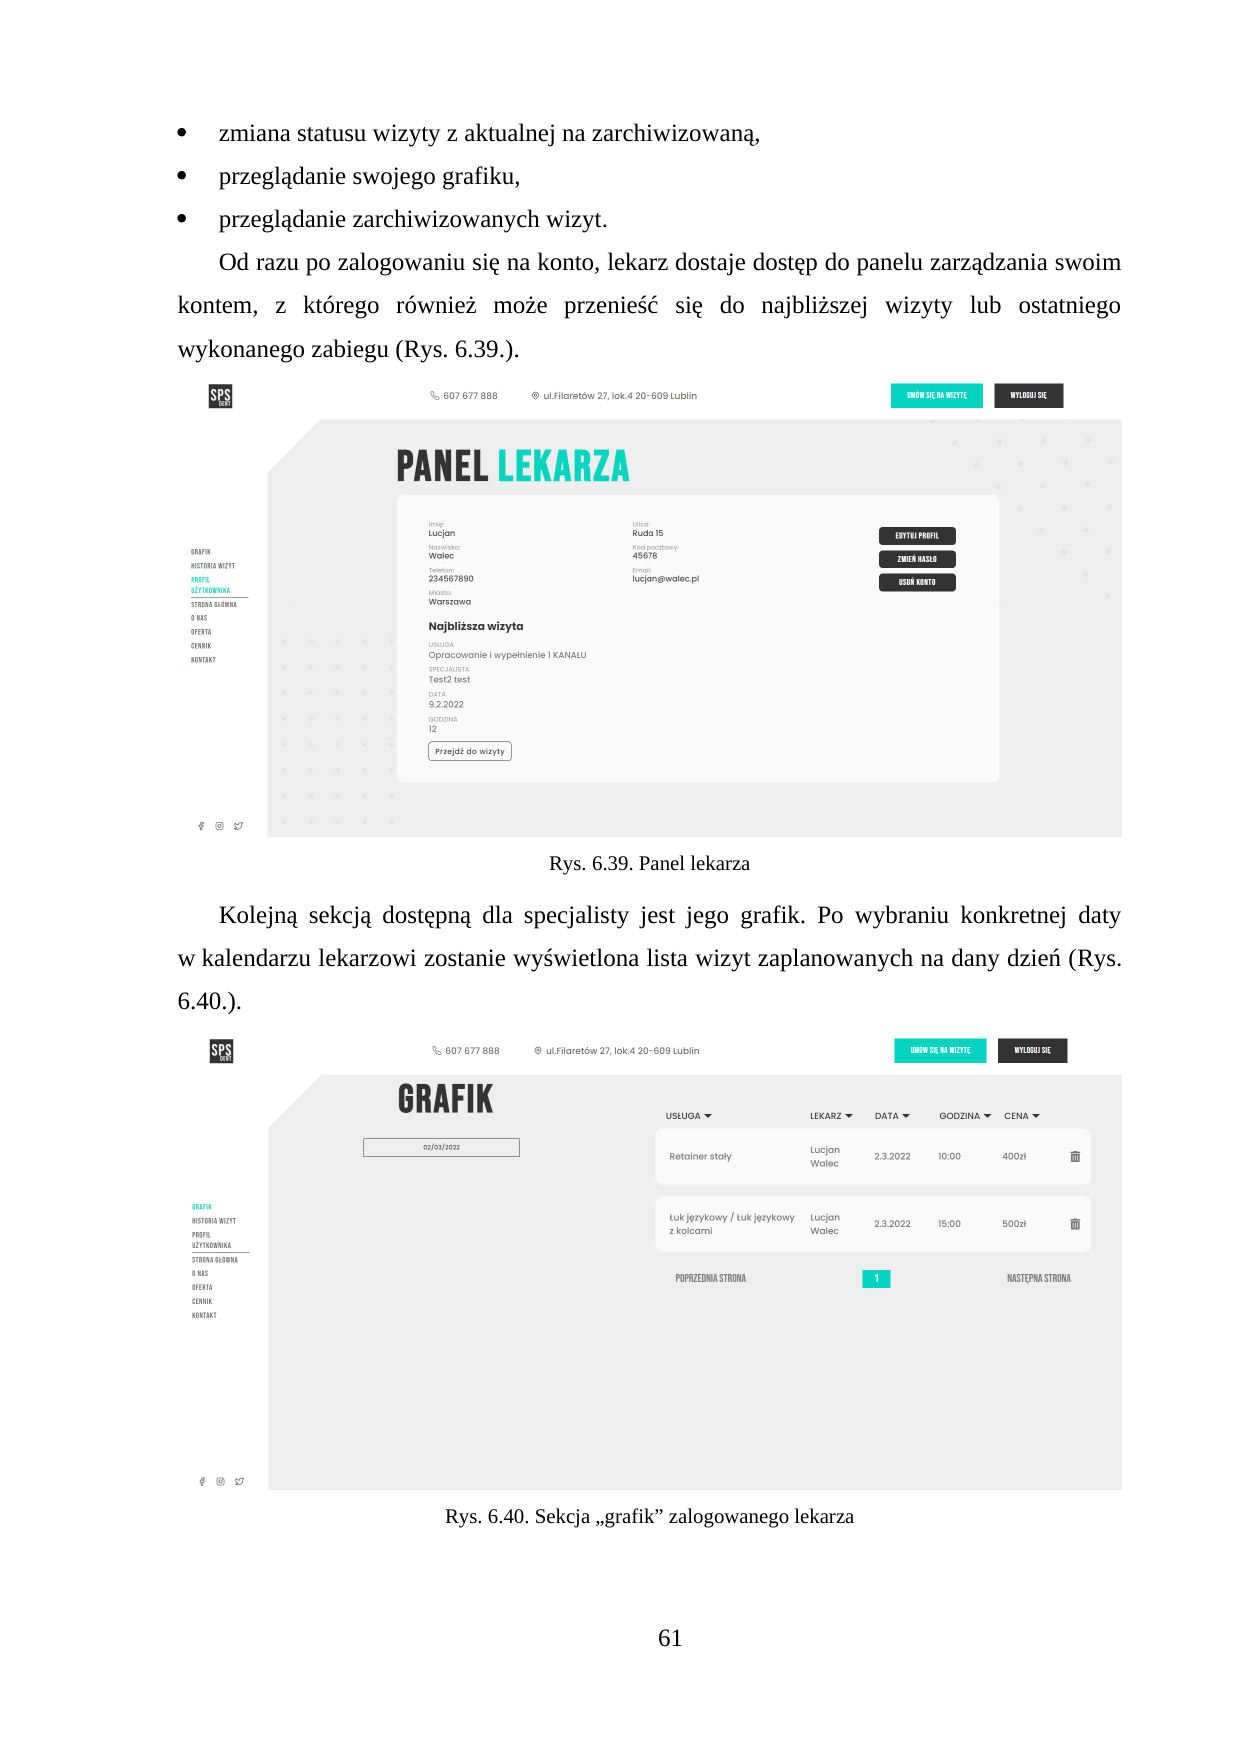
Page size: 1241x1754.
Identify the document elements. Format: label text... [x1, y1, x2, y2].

picture [177, 1029, 1123, 1490]
list przeglądanie swojego grafiku, [177, 161, 1122, 190]
picture [177, 376, 1123, 837]
text Rys. 6.22. Sekcja „grafik” zalogowanego lekarza [177, 1504, 1122, 1528]
list przeglądanie zarchiwizowanych wizyt. [177, 204, 1122, 233]
text Rys. 6.21. Panel lekarza [177, 851, 1122, 875]
list zmiana statusu wizyty z aktualnej na zarchiwizowaną, [177, 118, 1122, 147]
